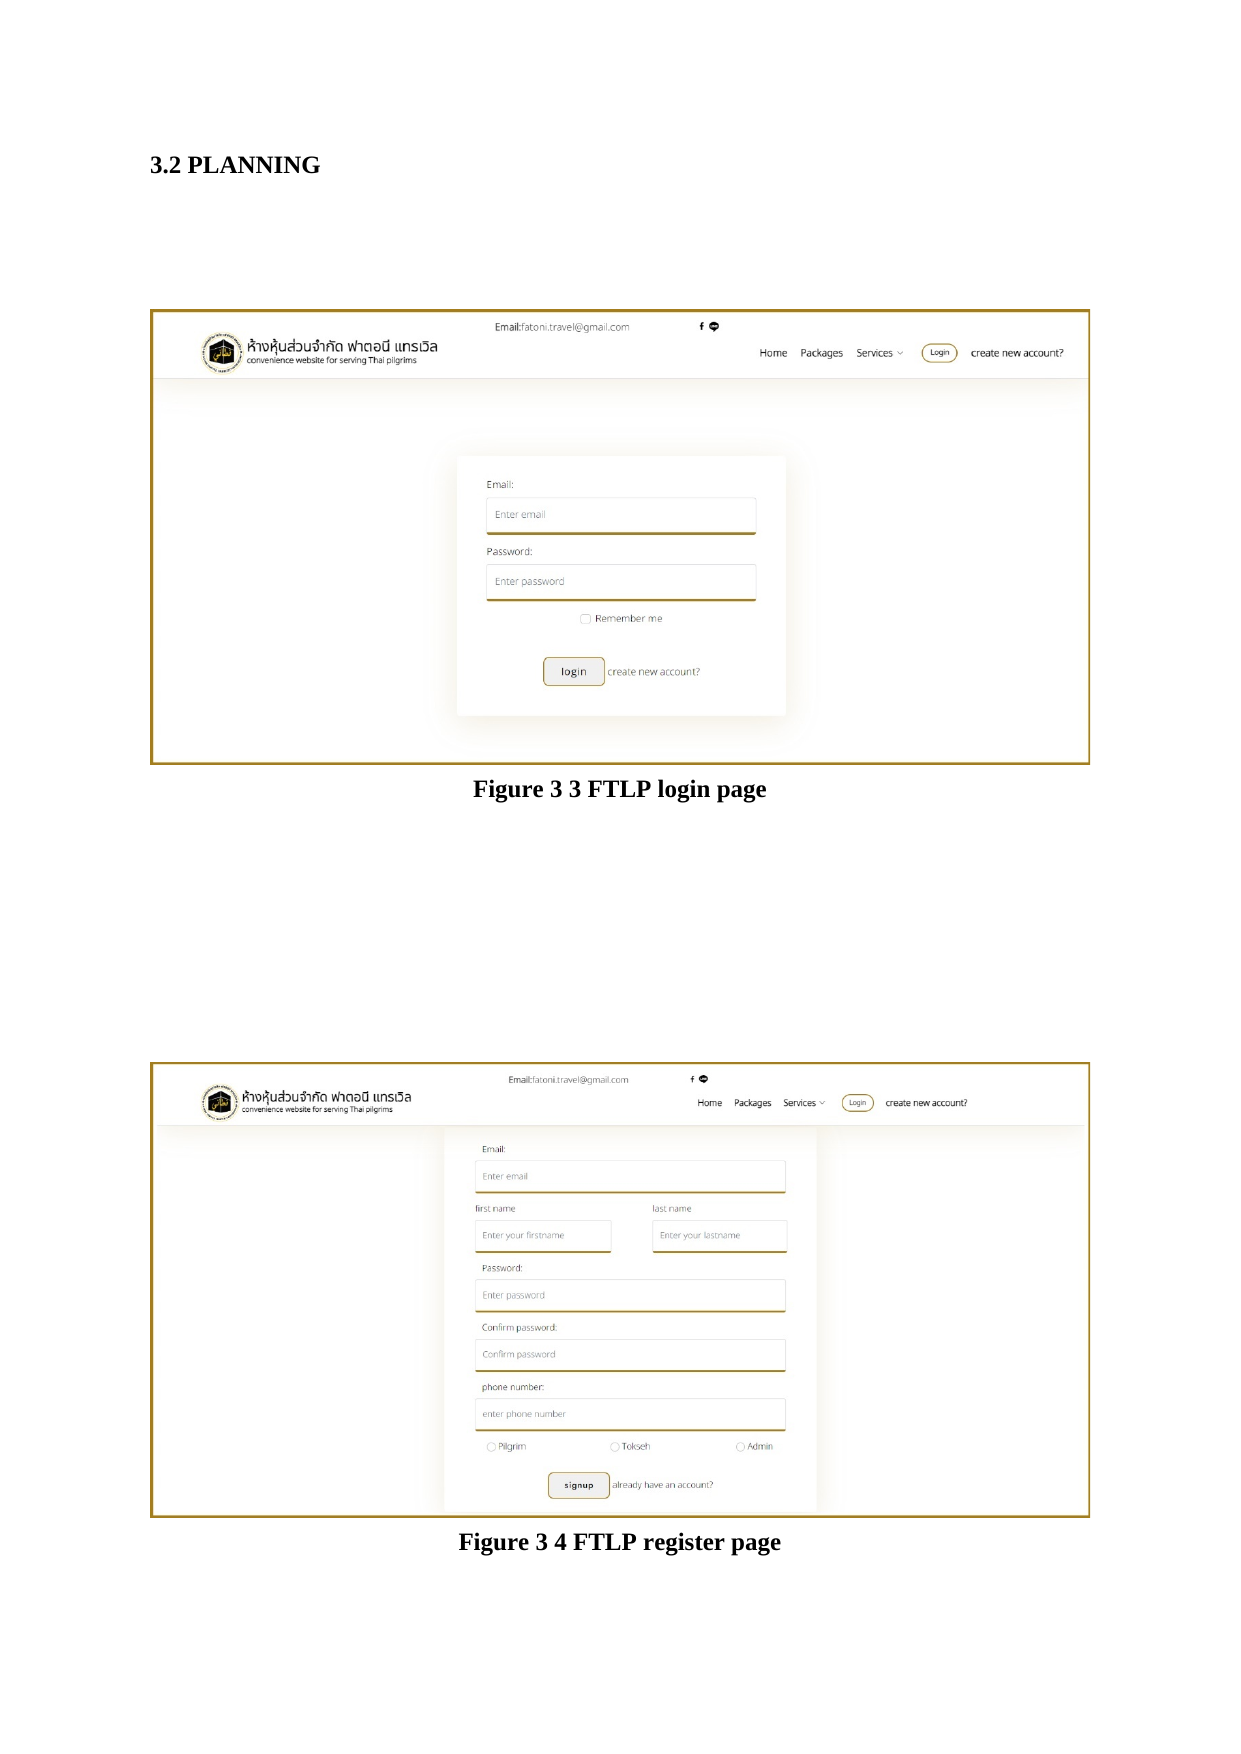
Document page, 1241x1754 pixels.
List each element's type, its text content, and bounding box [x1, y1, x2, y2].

picture [150, 309, 1091, 765]
subtitle 3.2 PLANNING [150, 150, 1090, 179]
picture [150, 1062, 1091, 1518]
